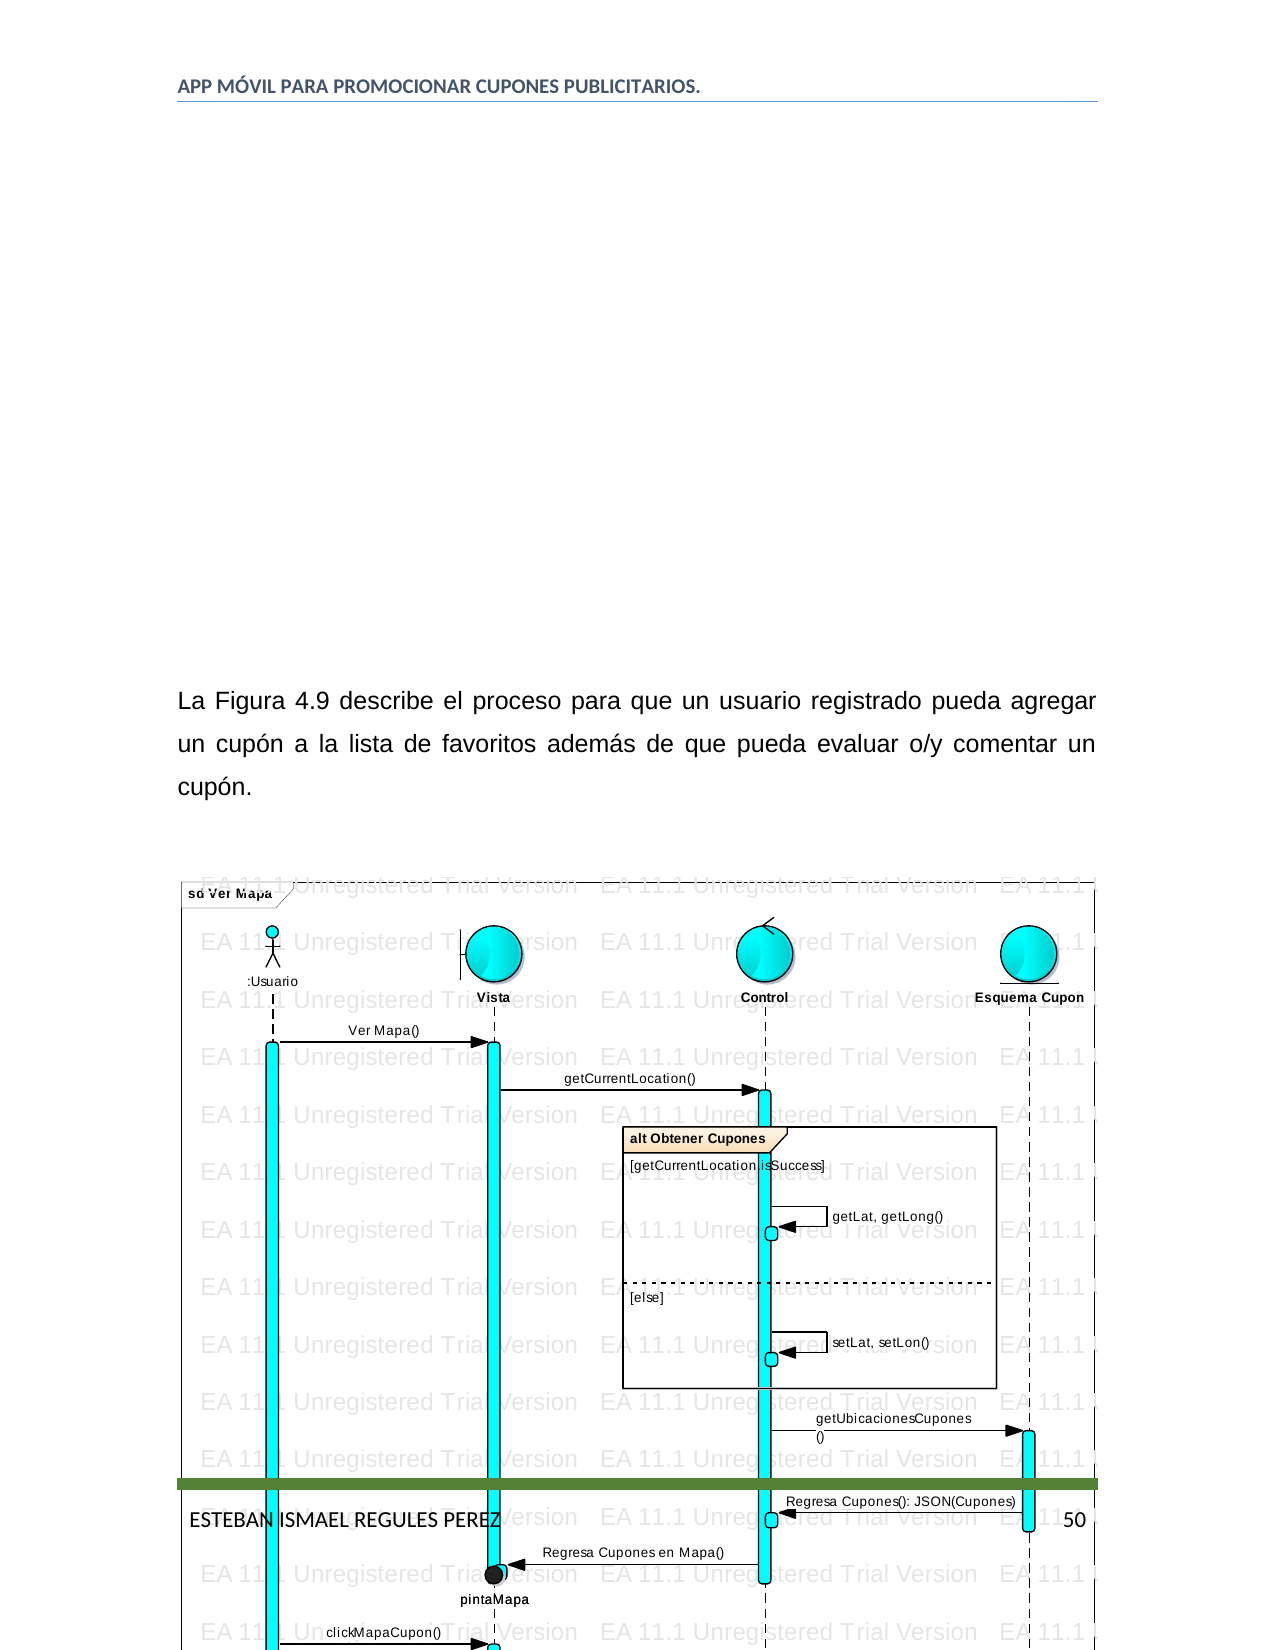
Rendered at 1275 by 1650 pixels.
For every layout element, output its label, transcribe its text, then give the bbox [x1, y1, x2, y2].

text La Figura 4.9 describe el proceso para que un usuario registrado pueda agregar un cupón a la lista de favoritos además de que pueda evaluar o/y comentar un cupón. [177, 686, 1098, 801]
